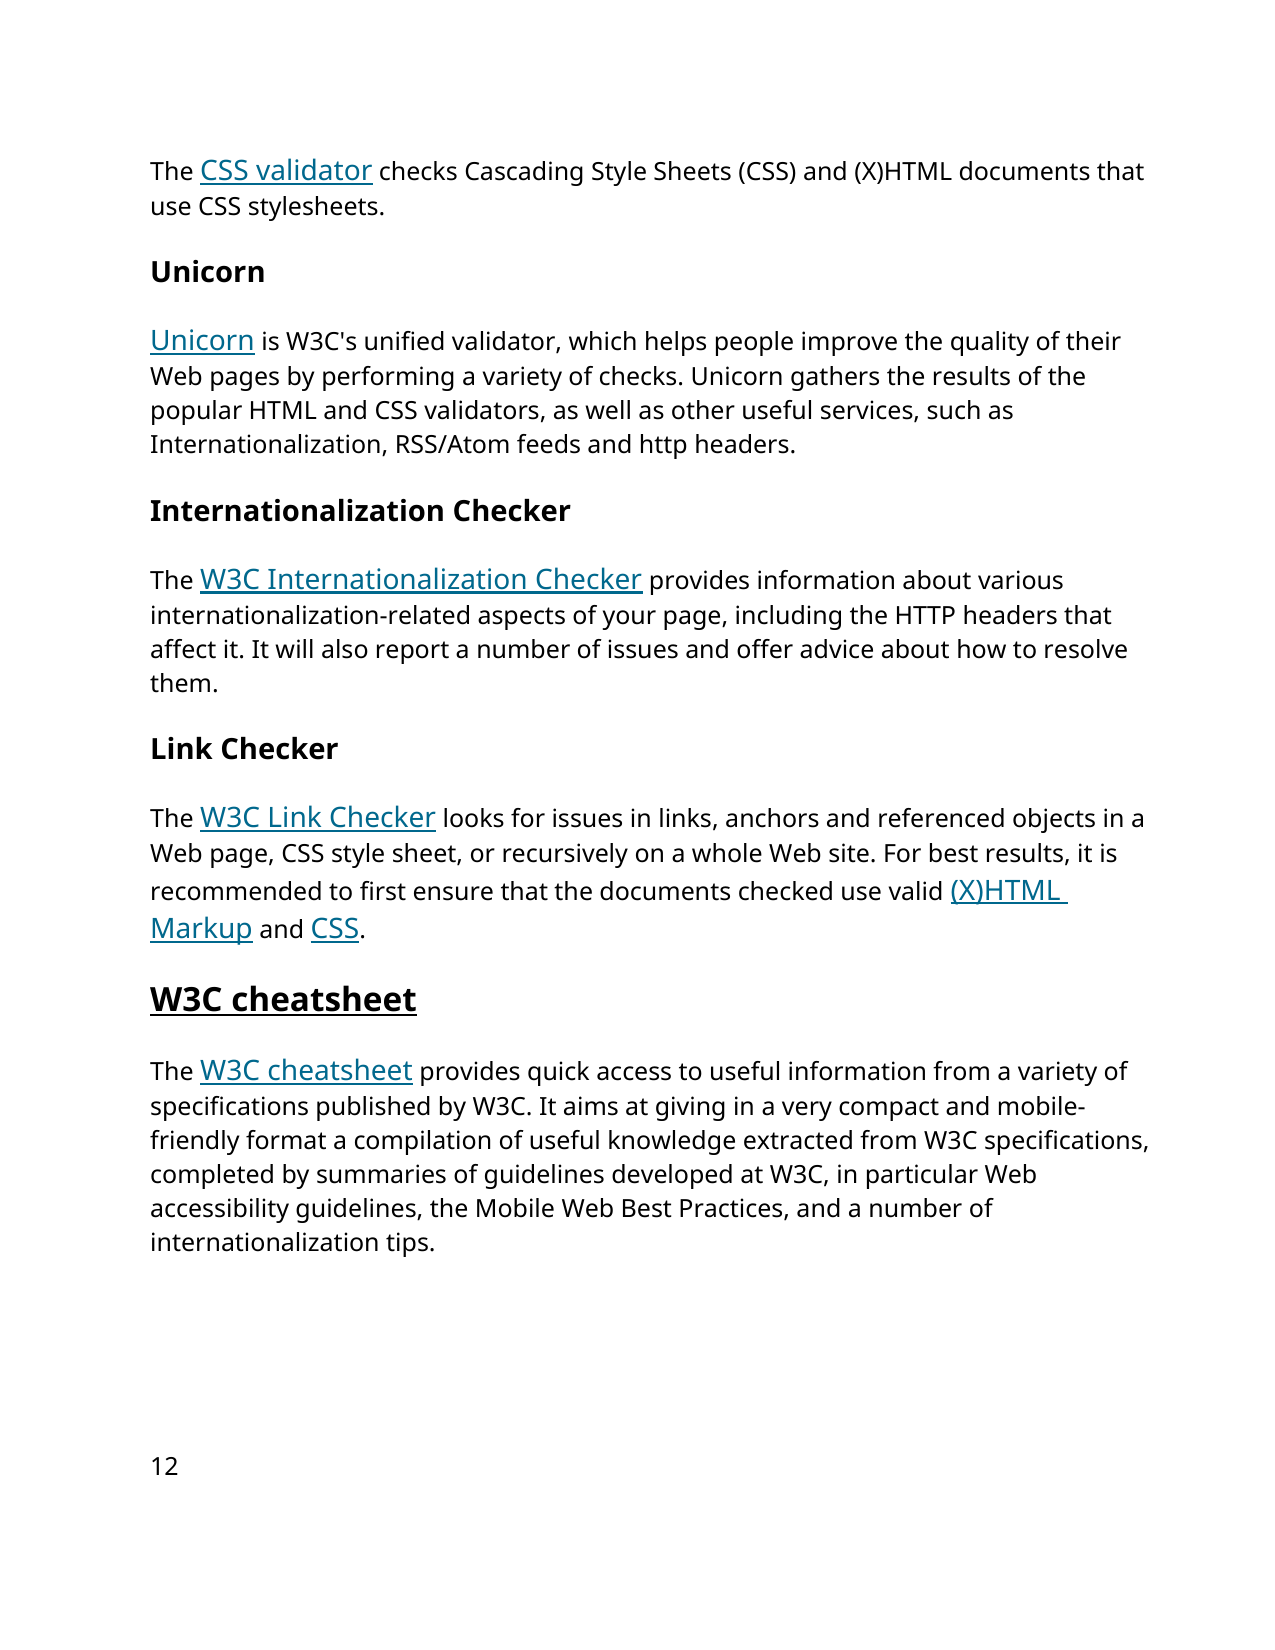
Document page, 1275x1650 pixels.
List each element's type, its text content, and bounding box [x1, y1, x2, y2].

text The CSS validator checks Cascading Style Sheets (CSS) and (X)HTML documents that use CSS stylesheets. [150, 150, 1172, 222]
subtitle W3C cheatsheet [150, 976, 1172, 1021]
subtitle Link Checker [150, 729, 1172, 768]
subtitle Unicorn [150, 252, 1172, 291]
subtitle Internationalization Checker [150, 490, 1172, 530]
text Unicorn is W3C's unified validator, which helps people improve the quality of their Web pages by performing a variety of checks. Unicorn gathers the results of the popular HTML and CSS validators, as well as other useful services, such as Internationalization, RSS/Atom feeds and http headers. [150, 320, 1172, 461]
text The W3C cheatsheet provides quick access to useful information from a variety of specifications published by W3C. It aims at giving in a very compact and mobile-friendly format a compilation of useful knowledge extracted from W3C specifications, completed by summaries of guidelines developed at W3C, in particular Web accessibility guidelines, the Mobile Web Best Practices, and a number of internationalization tips. [150, 1050, 1172, 1259]
text The W3C Link Checker looks for issues in links, anchors and referenced objects in a Web page, CSS style sheet, or recursively on a whole Web site. For best results, it is recommended to first ensure that the documents checked use valid (X)HTML Markup and CSS. [150, 797, 1172, 947]
text The W3C Internationalization Checker provides information about various internationalization-related aspects of your page, including the HTTP headers that affect it. It will also report a number of issues and offer advice about how to resolve them. [150, 559, 1172, 699]
